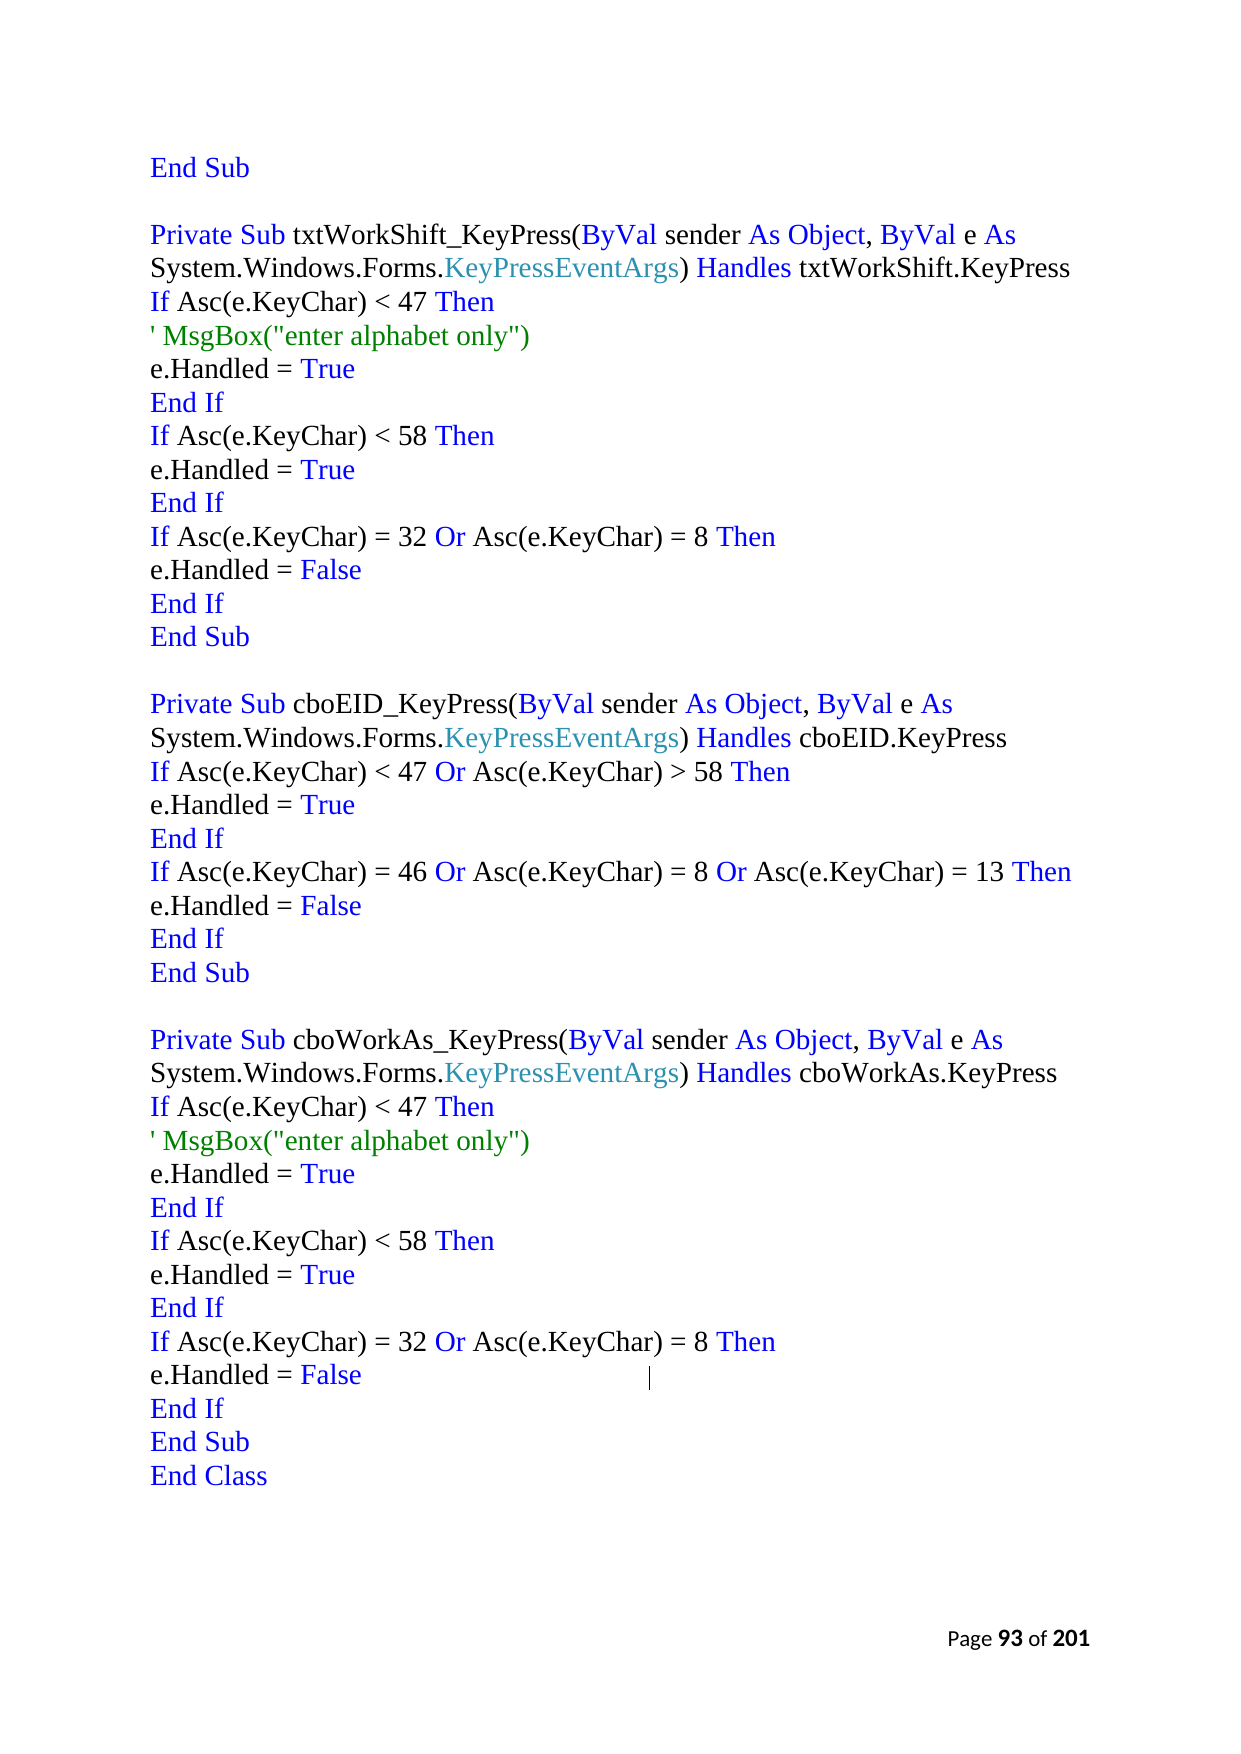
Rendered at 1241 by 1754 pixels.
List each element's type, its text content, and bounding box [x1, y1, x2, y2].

text If Asc(e.KeyChar) < 47 Then [150, 1089, 1090, 1123]
text If Asc(e.KeyChar) < 47 Then [150, 284, 1090, 318]
text End If [150, 485, 1090, 519]
text e.Handled = True [150, 1257, 1090, 1290]
text End If [150, 1290, 1090, 1324]
text End If [150, 1190, 1090, 1223]
text e.Handled = True [150, 1156, 1090, 1190]
text End Sub [150, 955, 1090, 988]
text If Asc(e.KeyChar) = 32 Or Asc(e.KeyChar) = 8 Then [150, 1324, 1090, 1357]
text ' MsgBox("enter alphabet only") [150, 318, 1090, 351]
text End Sub [150, 619, 1090, 653]
text End Sub [150, 1424, 1090, 1458]
text End Sub [150, 150, 1090, 183]
text End If [150, 821, 1090, 854]
text e.Handled = True [150, 351, 1090, 385]
text Private Sub cboEID_KeyPress(ByVal sender As Object, ByVal e As System.Windows.Forms.KeyPressEventArgs) Handles cboEID.KeyPress [150, 687, 1090, 754]
text e.Handled = True [150, 787, 1090, 821]
text e.Handled = False [150, 1357, 1090, 1391]
text e.Handled = False [150, 888, 1090, 921]
text If Asc(e.KeyChar) < 58 Then [150, 1223, 1090, 1257]
text Private Sub txtWorkShift_KeyPress(ByVal sender As Object, ByVal e As System.Windows.Forms.KeyPressEventArgs) Handles txtWorkShift.KeyPress [150, 217, 1090, 284]
text If Asc(e.KeyChar) < 47 Or Asc(e.KeyChar) > 58 Then [150, 754, 1090, 787]
text e.Handled = True [150, 452, 1090, 485]
text End If [150, 586, 1090, 619]
text End If [150, 1391, 1090, 1424]
text End If [150, 385, 1090, 418]
text End Class [150, 1458, 1090, 1492]
text e.Handled = False [150, 552, 1090, 586]
text If Asc(e.KeyChar) < 58 Then [150, 418, 1090, 452]
text End If [150, 921, 1090, 955]
text Private Sub cboWorkAs_KeyPress(ByVal sender As Object, ByVal e As System.Windows.Forms.KeyPressEventArgs) Handles cboWorkAs.KeyPress [150, 1022, 1090, 1089]
text If Asc(e.KeyChar) = 32 Or Asc(e.KeyChar) = 8 Then [150, 519, 1090, 552]
text ' MsgBox("enter alphabet only") [150, 1123, 1090, 1156]
text If Asc(e.KeyChar) = 46 Or Asc(e.KeyChar) = 8 Or Asc(e.KeyChar) = 13 Then [150, 854, 1090, 888]
